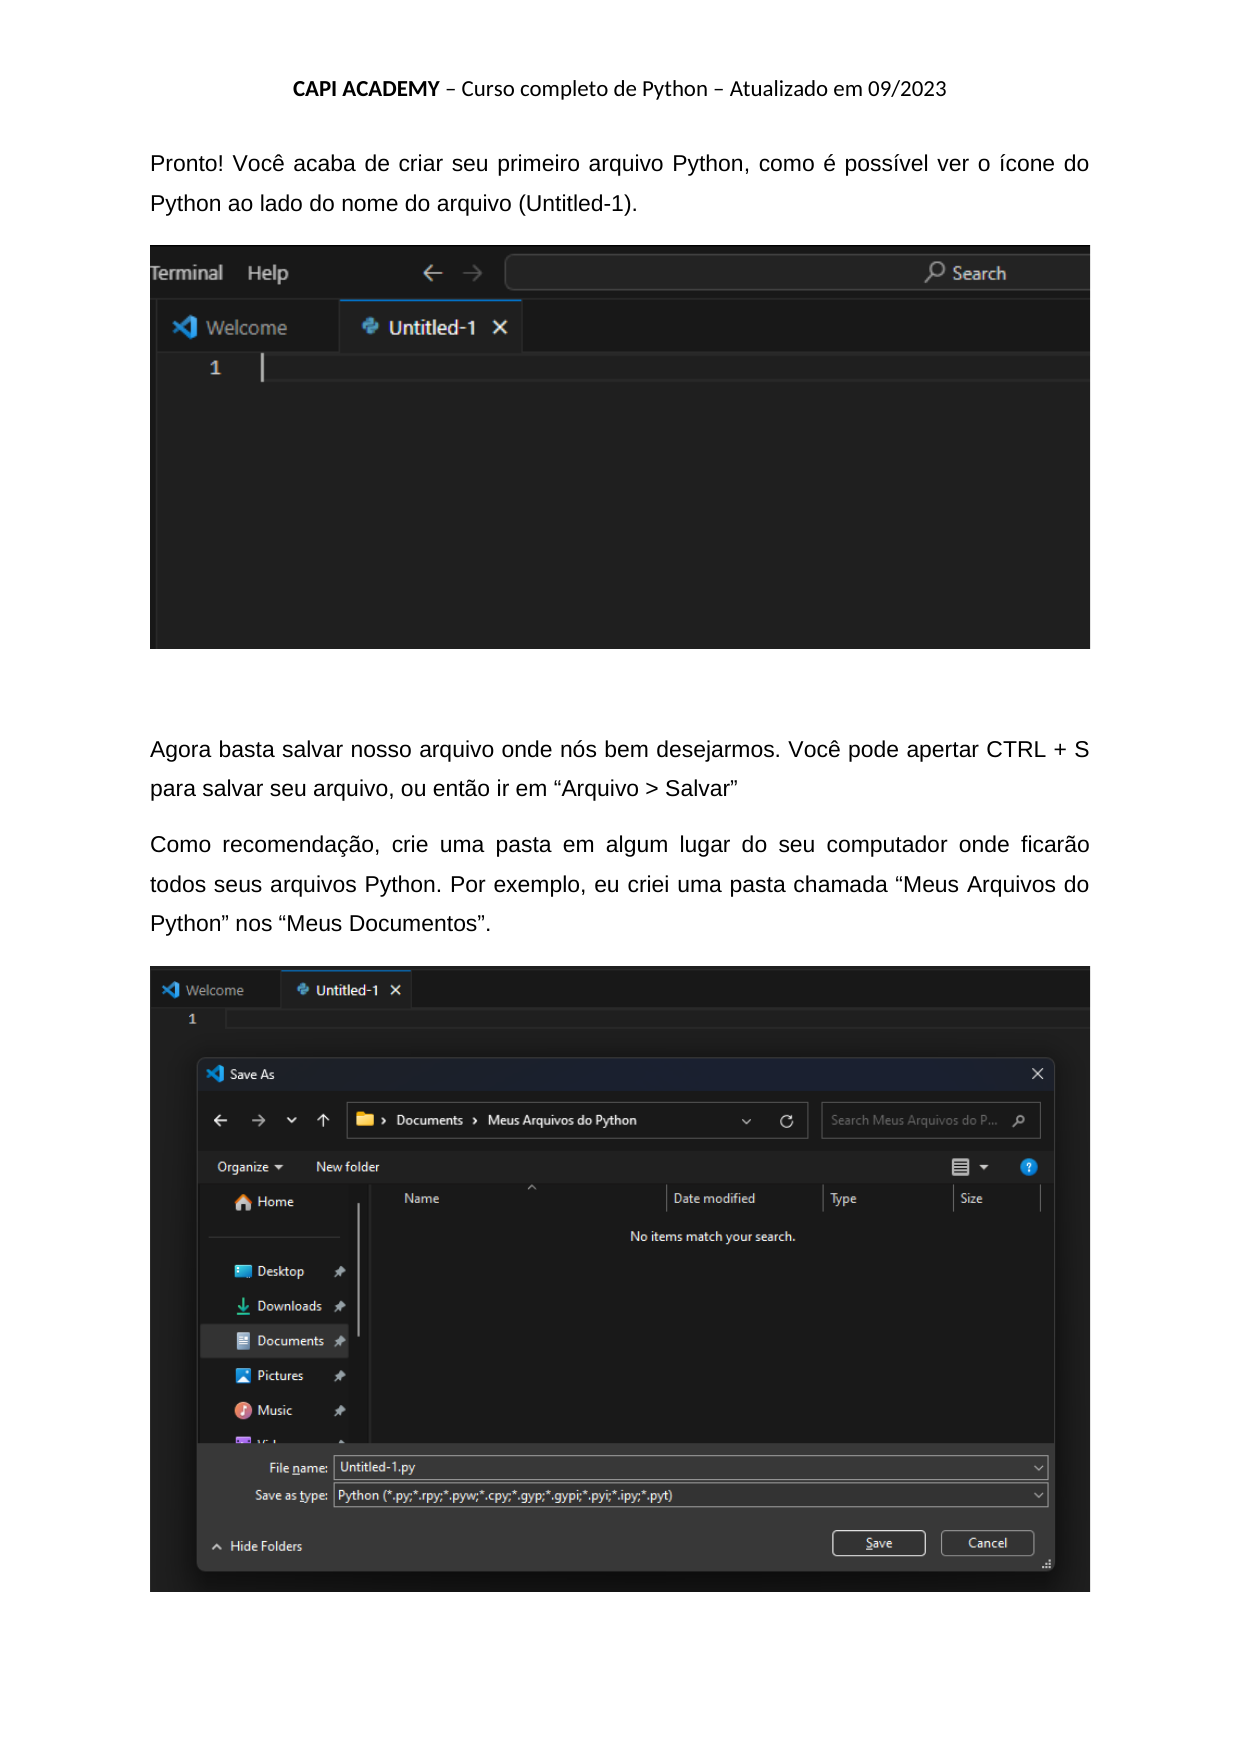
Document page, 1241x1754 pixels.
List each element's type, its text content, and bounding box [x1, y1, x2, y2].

text Pronto! Você acaba de criar seu primeiro arquivo Python, como é possível ver o ícone do Python ao lado do nome do arquivo (Untitled-1). [150, 150, 1090, 216]
picture [150, 966, 1091, 1592]
picture [150, 245, 1091, 649]
text Como recomendação, crie uma pasta em algum lugar do seu computador onde ficarão todos seus arquivos Python. Por exemplo, eu criei uma pasta chamada “Meus Arquivos do Python” nos “Meus Documentos”. [150, 831, 1090, 936]
text Agora basta salvar nosso arquivo onde nós bem desejarmos. Você pode apertar CTRL + S para salvar seu arquivo, ou então ir em “Arquivo > Salvar” [150, 736, 1090, 801]
